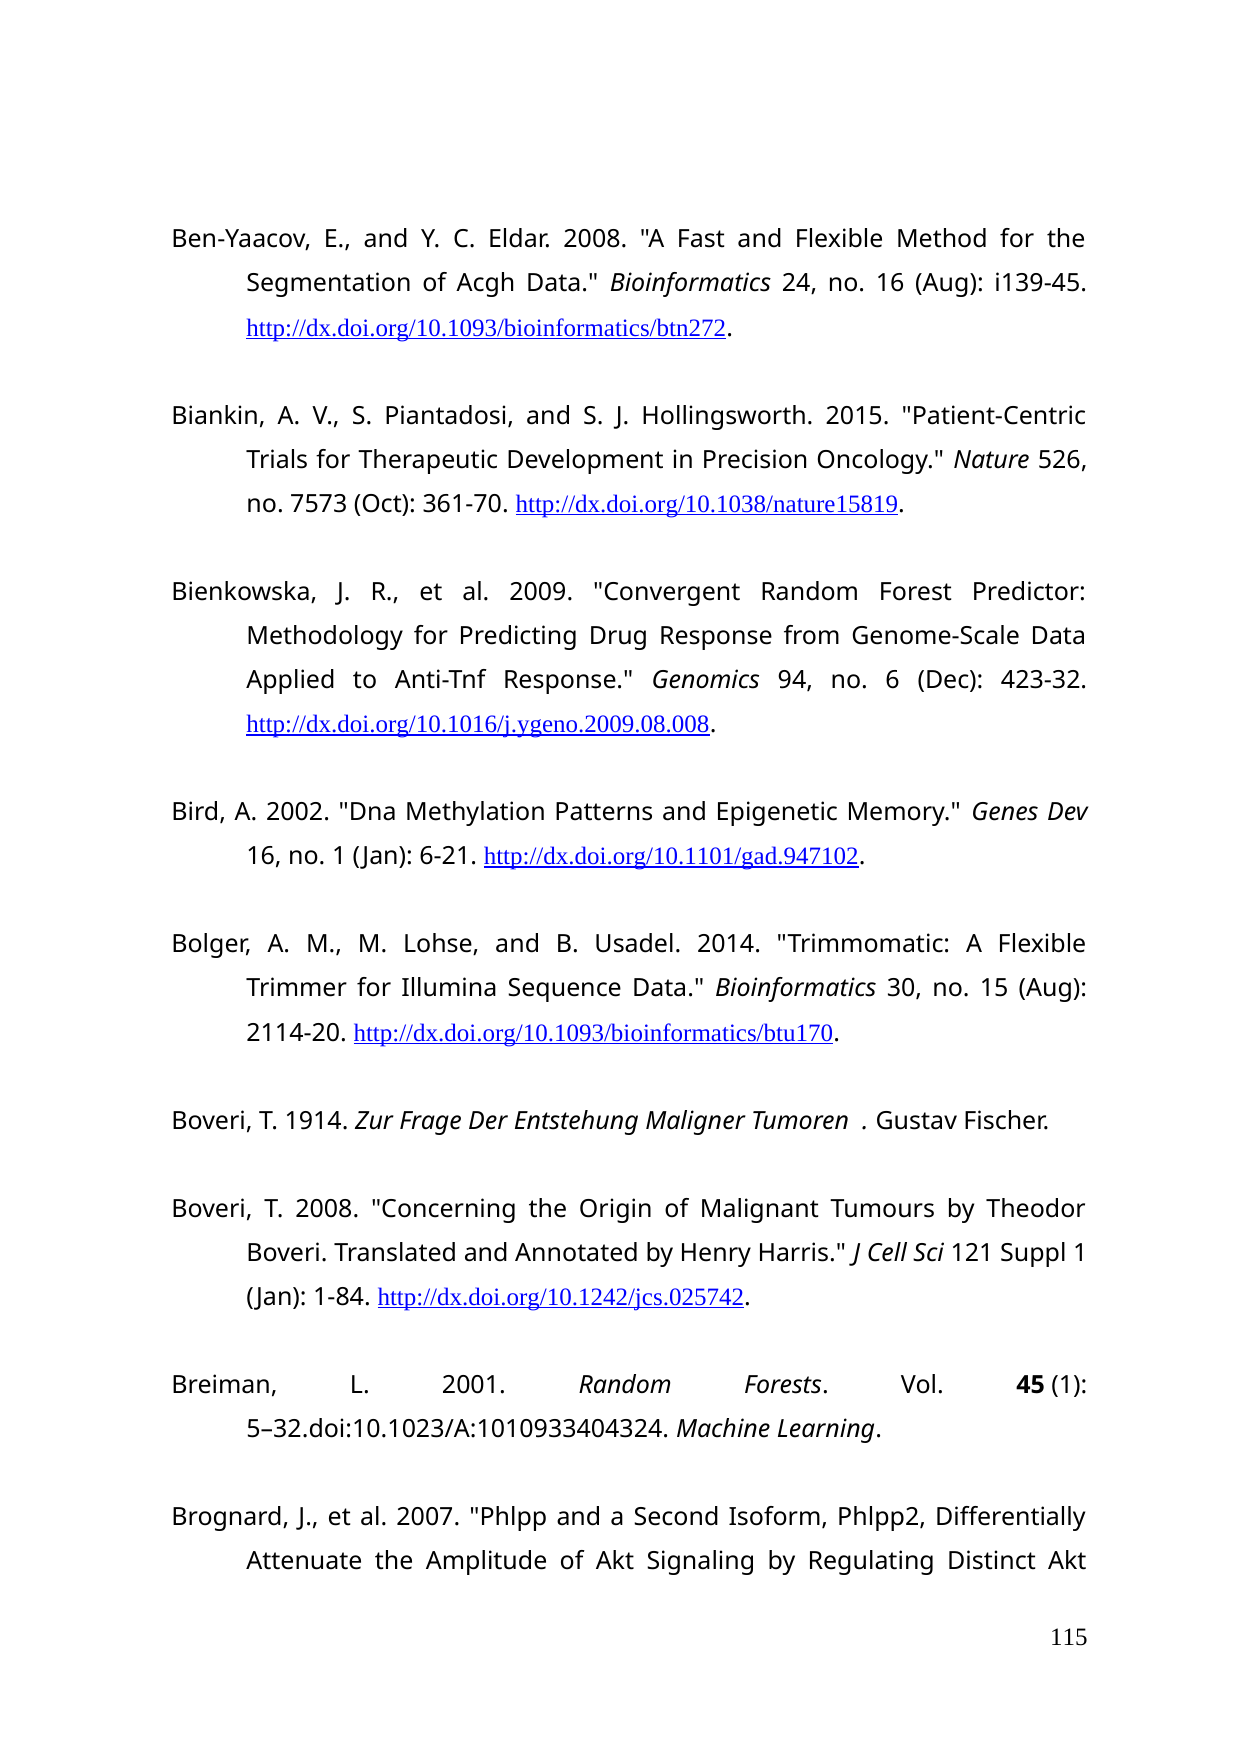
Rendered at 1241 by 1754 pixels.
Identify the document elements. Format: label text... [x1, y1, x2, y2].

text Bolger, A. M., M. Lohse, and B. Usadel. 2014. "Trimmomatic: A Flexible Trimmer for Illumina Sequence Data." Bioinformatics 30, no. 15 (Aug): 2114-20. http://dx.doi.org/10.1093/bioinformatics/btu170. [171, 921, 1087, 1053]
text Biankin, A. V., S. Piantadosi, and S. J. Hollingsworth. 2015. "Patient-Centric Trials for Therapeutic Development in Precision Oncology." Nature 526, no. 7573 (Oct): 361-70. http://dx.doi.org/10.1038/nature15819. [171, 392, 1087, 524]
text Bird, A. 2002. "Dna Methylation Patterns and Epigenetic Memory." Genes Dev 16, no. 1 (Jan): 6-21. http://dx.doi.org/10.1101/gad.947102. [171, 789, 1087, 877]
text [171, 1494, 1087, 1582]
text Ben-Yaacov, E., and Y. C. Eldar. 2008. "A Fast and Flexible Method for the Segmentation of Acgh Data." Bioinformatics 24, no. 16 (Aug): i139-45. http://dx.doi.org/10.1093/bioinformatics/btn272. [171, 216, 1087, 348]
text Boveri, T. 2008. "Concerning the Origin of Malignant Tumours by Theodor Boveri. Translated and Annotated by Henry Harris." J Cell Sci 121 Suppl 1 (Jan): 1-84. http://dx.doi.org/10.1242/jcs.025742. [171, 1185, 1087, 1318]
text Breiman, L. 2001. Random Forests. Vol. 45 (1): 5–32.doi:10.1023/A:1010933404324. Machine Learning. [171, 1362, 1087, 1450]
text Bienkowska, J. R., et al. 2009. "Convergent Random Forest Predictor: Methodology for Predicting Drug Response from Genome-Scale Data Applied to Anti-Tnf Response." Genomics 94, no. 6 (Dec): 423-32. http://dx.doi.org/10.1016/j.ygeno.2009.08.008. [171, 568, 1087, 745]
text Boveri, T. 1914. Zur Frage Der Entstehung Maligner Tumoren . Gustav Fischer. [171, 1097, 1087, 1141]
